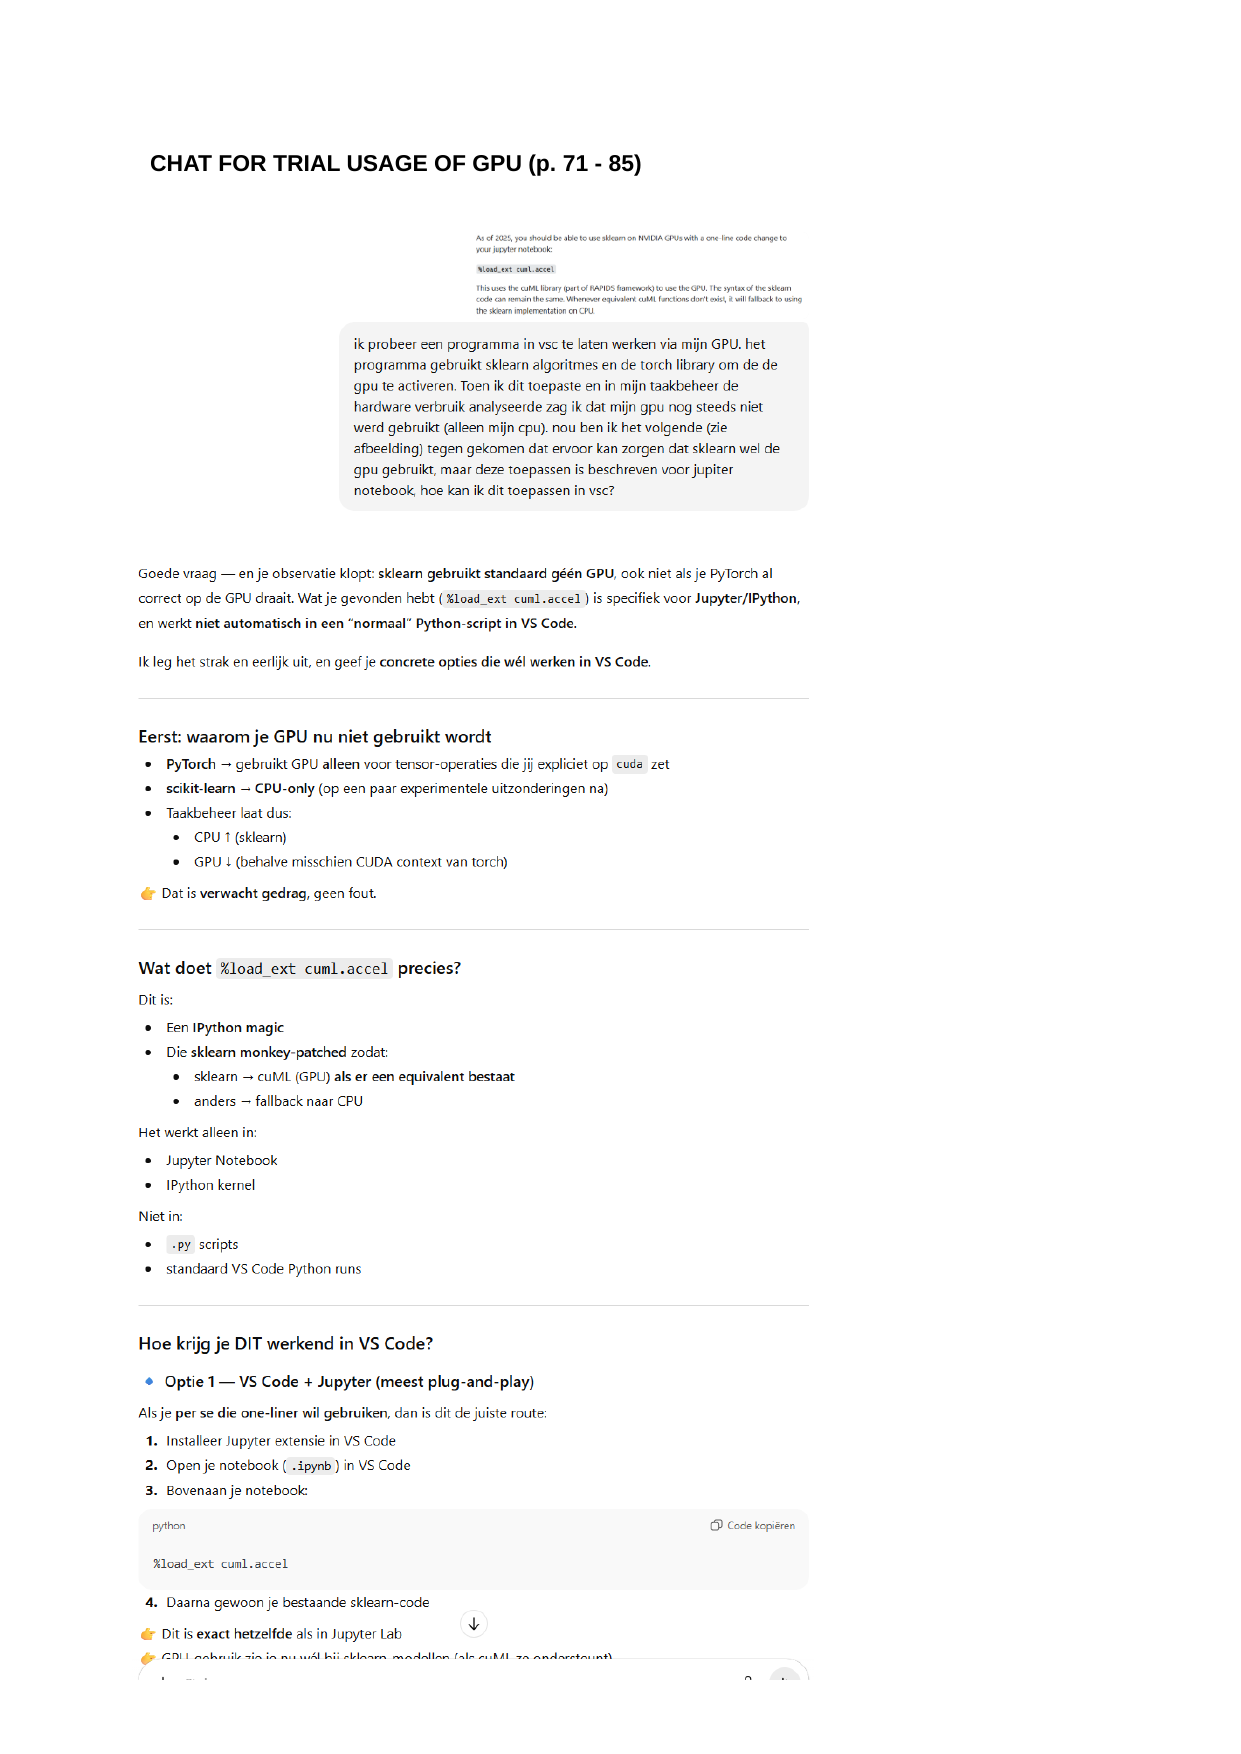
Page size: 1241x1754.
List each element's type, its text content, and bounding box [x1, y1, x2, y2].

text CHAT FOR TRIAL USAGE OF GPU (p. 71 - 85) [150, 150, 1090, 176]
picture [132, 225, 814, 1680]
